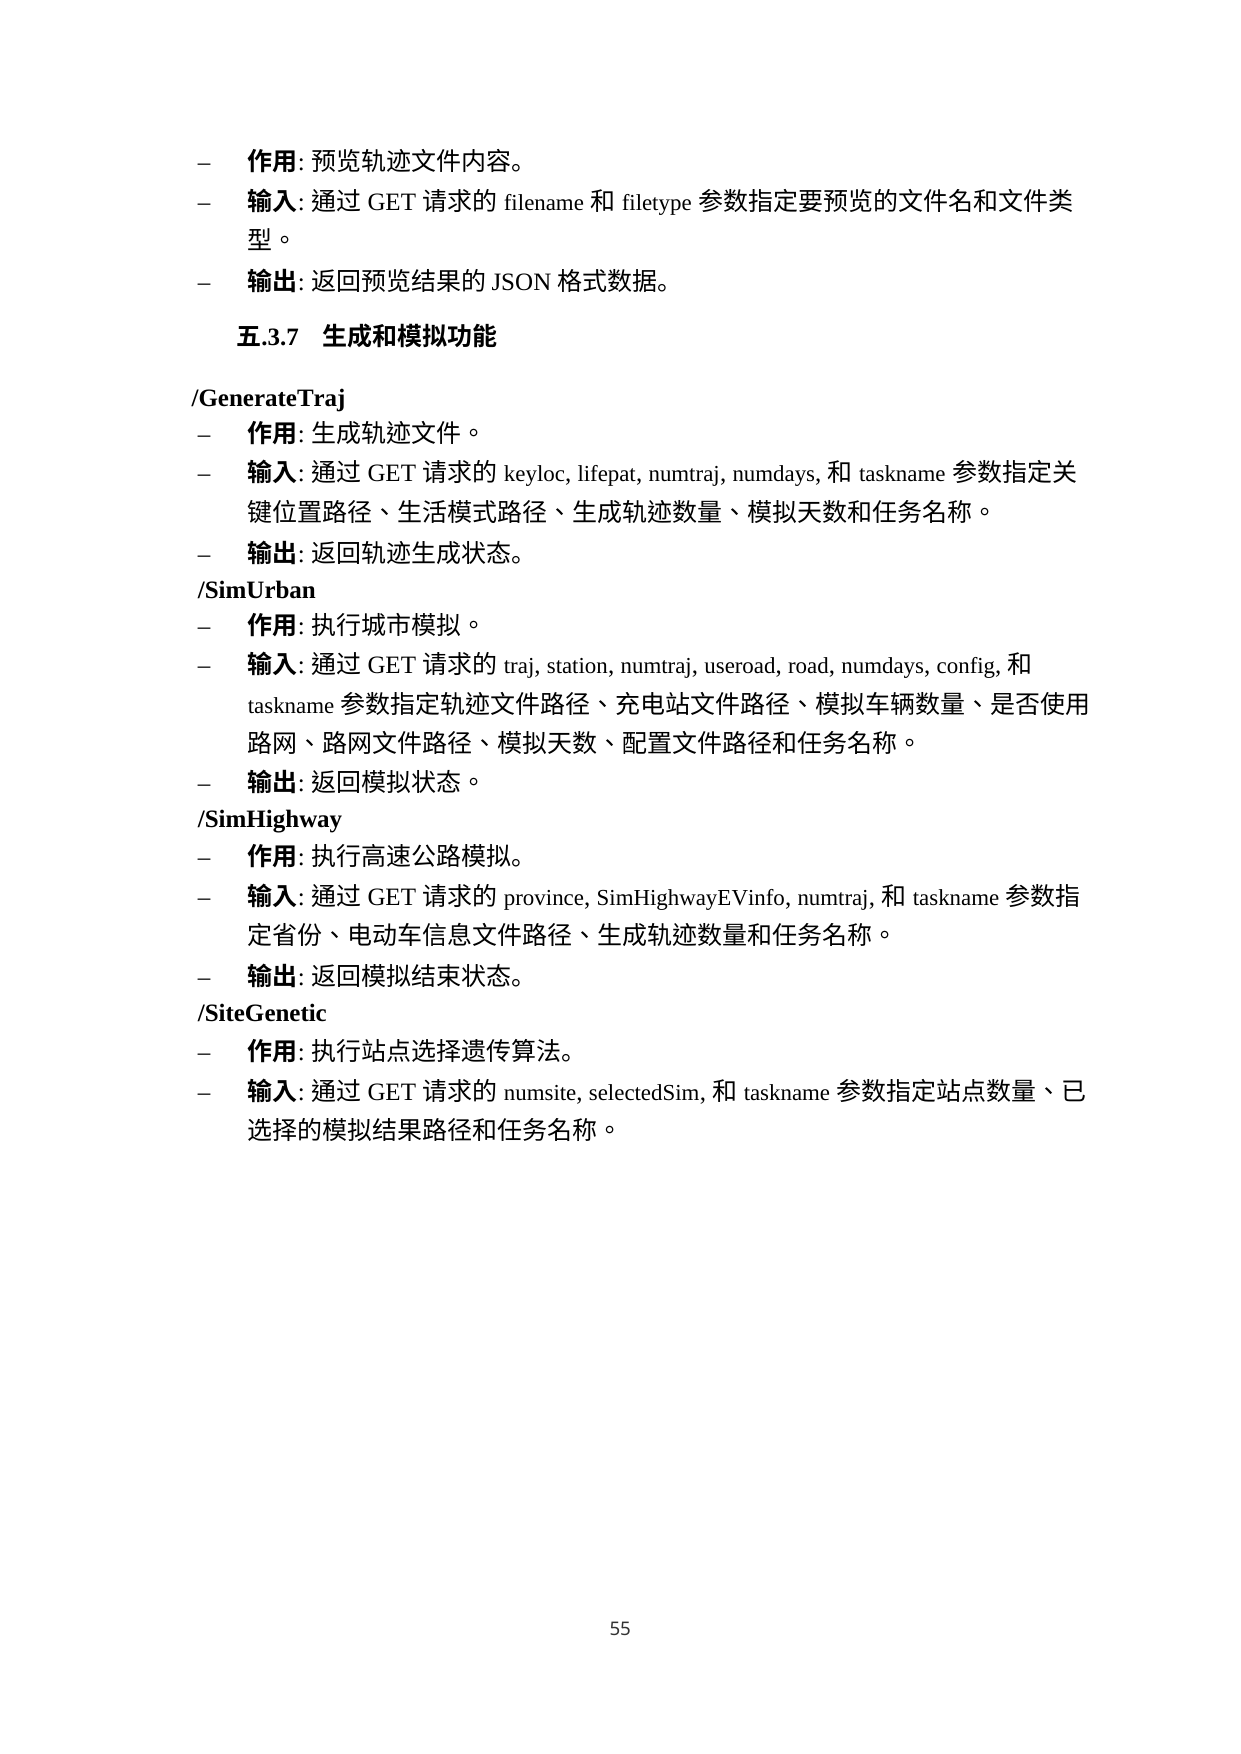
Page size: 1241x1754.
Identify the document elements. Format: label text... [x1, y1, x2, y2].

list 作用: 执行站点选择遗传算法。 [198, 1032, 1093, 1068]
list 作用: 预览轨迹文件内容。 [198, 142, 1093, 178]
list 输出: 返回轨迹生成状态。 [198, 533, 1093, 569]
text /SimHighway [198, 804, 1093, 833]
list 输入: 通过 GET 请求的 filename 和 filetype 参数指定要预览的文件名和文件类型。 [198, 183, 1093, 257]
list 输入: 通过 GET 请求的 keyloc, lifepat, numtraj, numdays, 和 taskname 参数指定关键位置路径、生活模式路径、生成轨迹数量、模拟天数和任务名称。 [198, 455, 1093, 528]
list 作用: 执行城市模拟。 [198, 608, 1093, 642]
text /SimUrban [198, 575, 1093, 604]
list 作用: 生成轨迹文件。 [198, 416, 1093, 450]
list 输入: 通过 GET 请求的 numsite, selectedSim, 和 taskname 参数指定站点数量、已选择的模拟结果路径和任务名称。 [198, 1073, 1093, 1146]
list 生成和模拟功能 [236, 316, 1093, 352]
list 输入: 通过 GET 请求的 traj, station, numtraj, useroad, road, numdays, config, 和 taskname 参数指定轨迹文件路径、充电站文件路径、模拟车辆数量、是否使用路网、路网文件路径、模拟天数、配置文件路径和任务名称。 [198, 647, 1093, 759]
list 输出: 返回模拟结束状态。 [198, 957, 1093, 993]
list 输出: 返回预览结果的 JSON 格式数据。 [198, 262, 1093, 298]
list 作用: 执行高速公路模拟。 [198, 837, 1093, 873]
list 输入: 通过 GET 请求的 province, SimHighwayEVinfo, numtraj, 和 taskname 参数指定省份、电动车信息文件路径、生成轨迹数量和任务名称。 [198, 878, 1093, 952]
text /GenerateTraj [148, 383, 1093, 412]
list 输出: 返回模拟状态。 [198, 765, 1093, 799]
text /SiteGenetic [198, 998, 1093, 1027]
